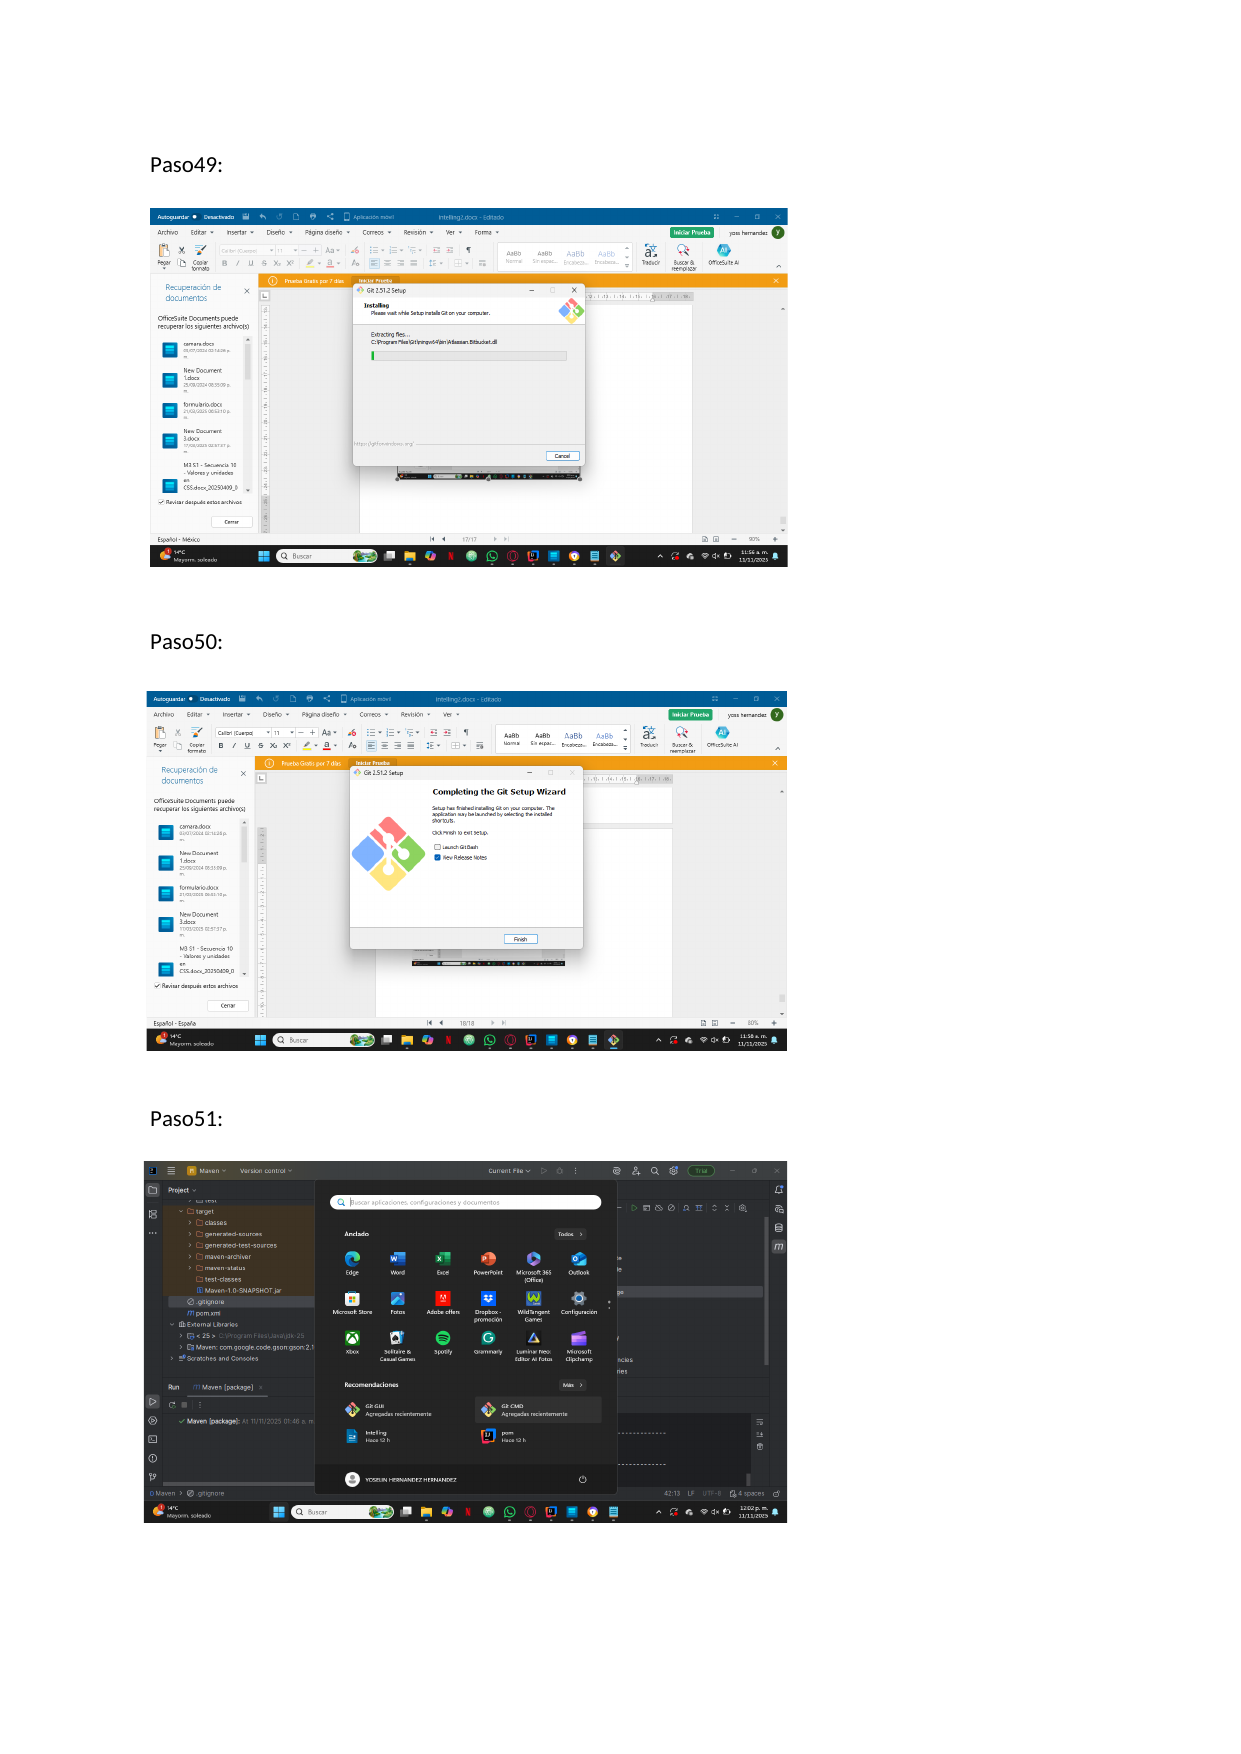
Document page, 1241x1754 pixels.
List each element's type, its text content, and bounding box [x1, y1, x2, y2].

picture [150, 208, 788, 567]
text Paso50: [150, 627, 1090, 655]
picture [146, 691, 787, 1051]
picture [143, 1161, 788, 1523]
text Paso49: [150, 150, 1090, 178]
text Paso51: [150, 1104, 1090, 1132]
